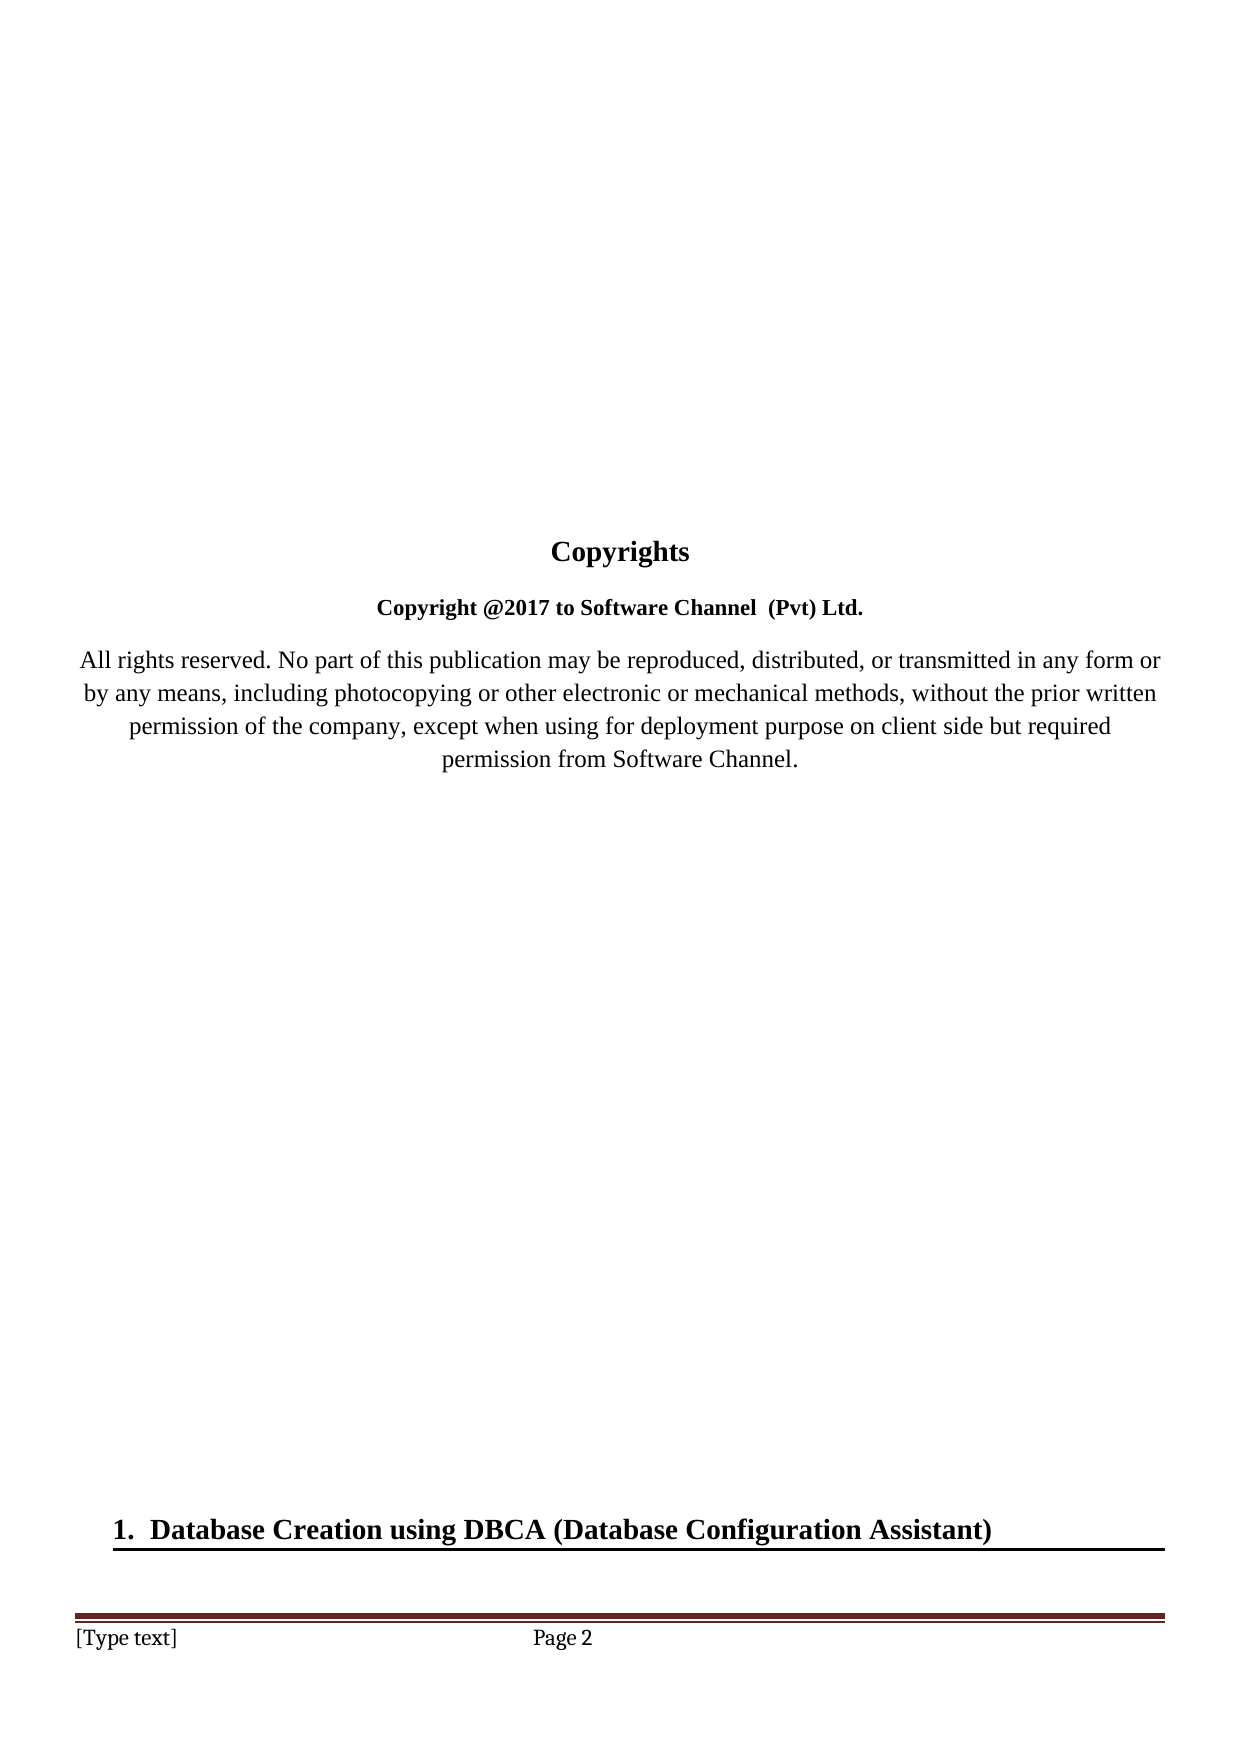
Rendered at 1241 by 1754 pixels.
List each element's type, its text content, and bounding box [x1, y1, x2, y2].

text Copyrights [75, 534, 1165, 568]
text All rights reserved. No part of this publication may be reproduced, distributed, or transmitted in any form or by any means, including photocopying or other electronic or mechanical methods, without the prior written permission of the company, except when using for deployment purpose on client side but required permission from Software Channel. [75, 645, 1165, 773]
list Database Creation using DBCA (Database Configuration Assistant) [112, 1512, 1165, 1551]
text Copyright @2017 to Software Channel (Pvt) Ltd. [75, 594, 1165, 620]
